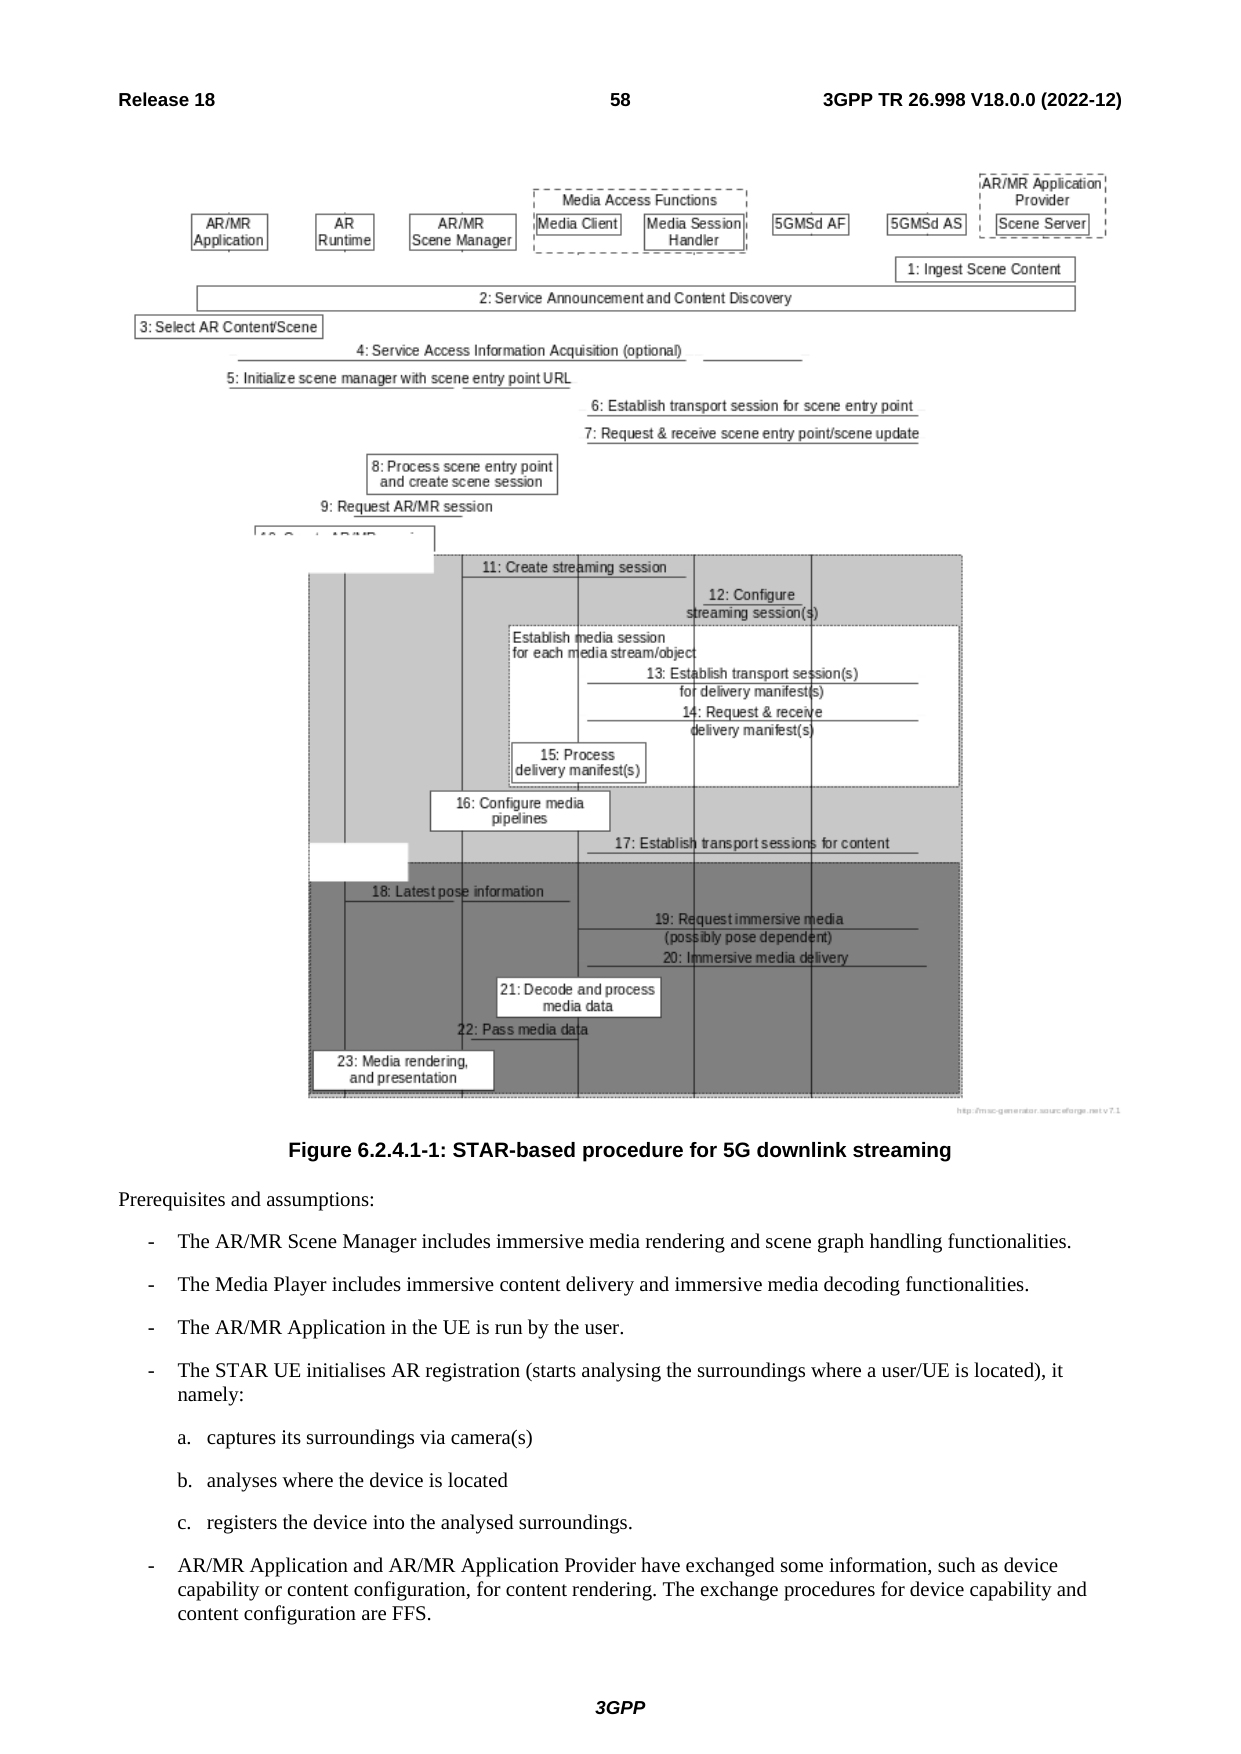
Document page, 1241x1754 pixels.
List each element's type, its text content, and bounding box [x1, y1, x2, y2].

text a. captures its surroundings via camera(s) [177, 1425, 1122, 1449]
text Prerequisites and assumptions: [118, 1187, 1122, 1211]
text b. analyses where the device is located [177, 1467, 1122, 1492]
text Figure 6.2.4.1-1: STAR-based procedure for 5G downlink streaming [118, 1138, 1122, 1162]
text - The Media Player includes immersive content delivery and immersive media decoding functionalities. [148, 1272, 1122, 1296]
text - The AR/MR Application in the UE is run by the user. [148, 1315, 1122, 1339]
text c. registers the device into the analysed surroundings. [177, 1510, 1122, 1534]
text - AR/MR Application and AR/MR Application Provider have exchanged some information, such as device capability or content configuration, for content rendering. The exchange procedures for device capability and content configuration are FFS. [148, 1553, 1122, 1625]
text - The STAR UE initialises AR registration (starts analysing the surroundings where a user/UE is located), it namely: [148, 1358, 1122, 1406]
text - The AR/MR Scene Manager includes immersive media rendering and scene graph handling functionalities. [148, 1229, 1122, 1253]
